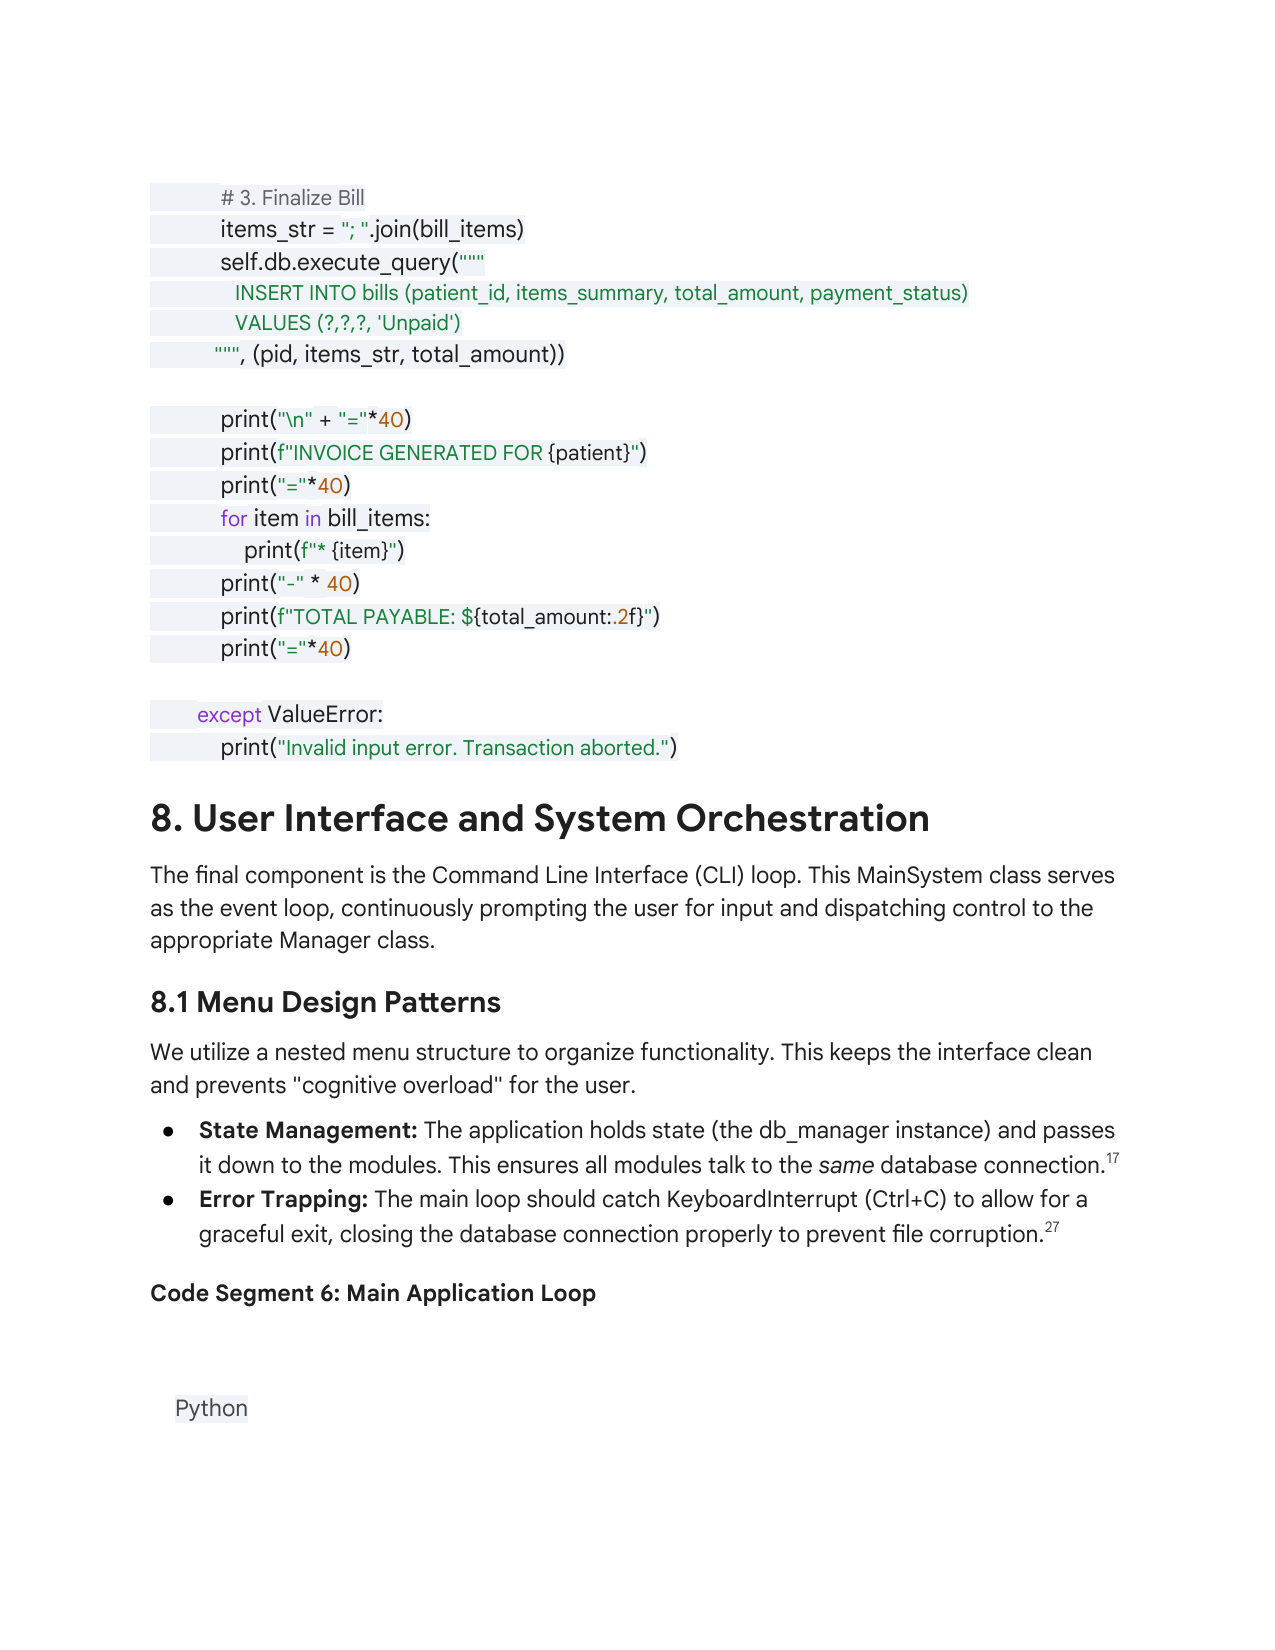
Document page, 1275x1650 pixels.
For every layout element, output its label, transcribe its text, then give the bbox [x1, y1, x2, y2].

list State Management: The application holds state (the db_manager instance) and passes it down to the modules. This ensures all modules talk to the same database connection.17 [161, 1116, 1125, 1181]
text Python [175, 1394, 1112, 1423]
text Code Segment 6: Main Application Loop [150, 1279, 1125, 1308]
subtitle 8. User Interface and System Orchestration [150, 795, 1125, 842]
subtitle 8.1 Menu Design Patterns [150, 984, 1125, 1021]
text We utilize a nested menu structure to organize functionality. This keeps the interface clean and prevents "cognitive overload" for the user. [150, 1038, 1125, 1100]
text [150, 150, 1125, 791]
text The final component is the Command Line Interface (CLI) loop. This MainSystem class serves as the event loop, continuously prompting the user for input and dispatching control to the appropriate Manager class. [150, 861, 1125, 955]
list Error Trapping: The main loop should catch KeyboardInterrupt (Ctrl+C) to allow for a graceful exit, closing the database connection properly to prevent file corruption.27 [161, 1185, 1125, 1250]
